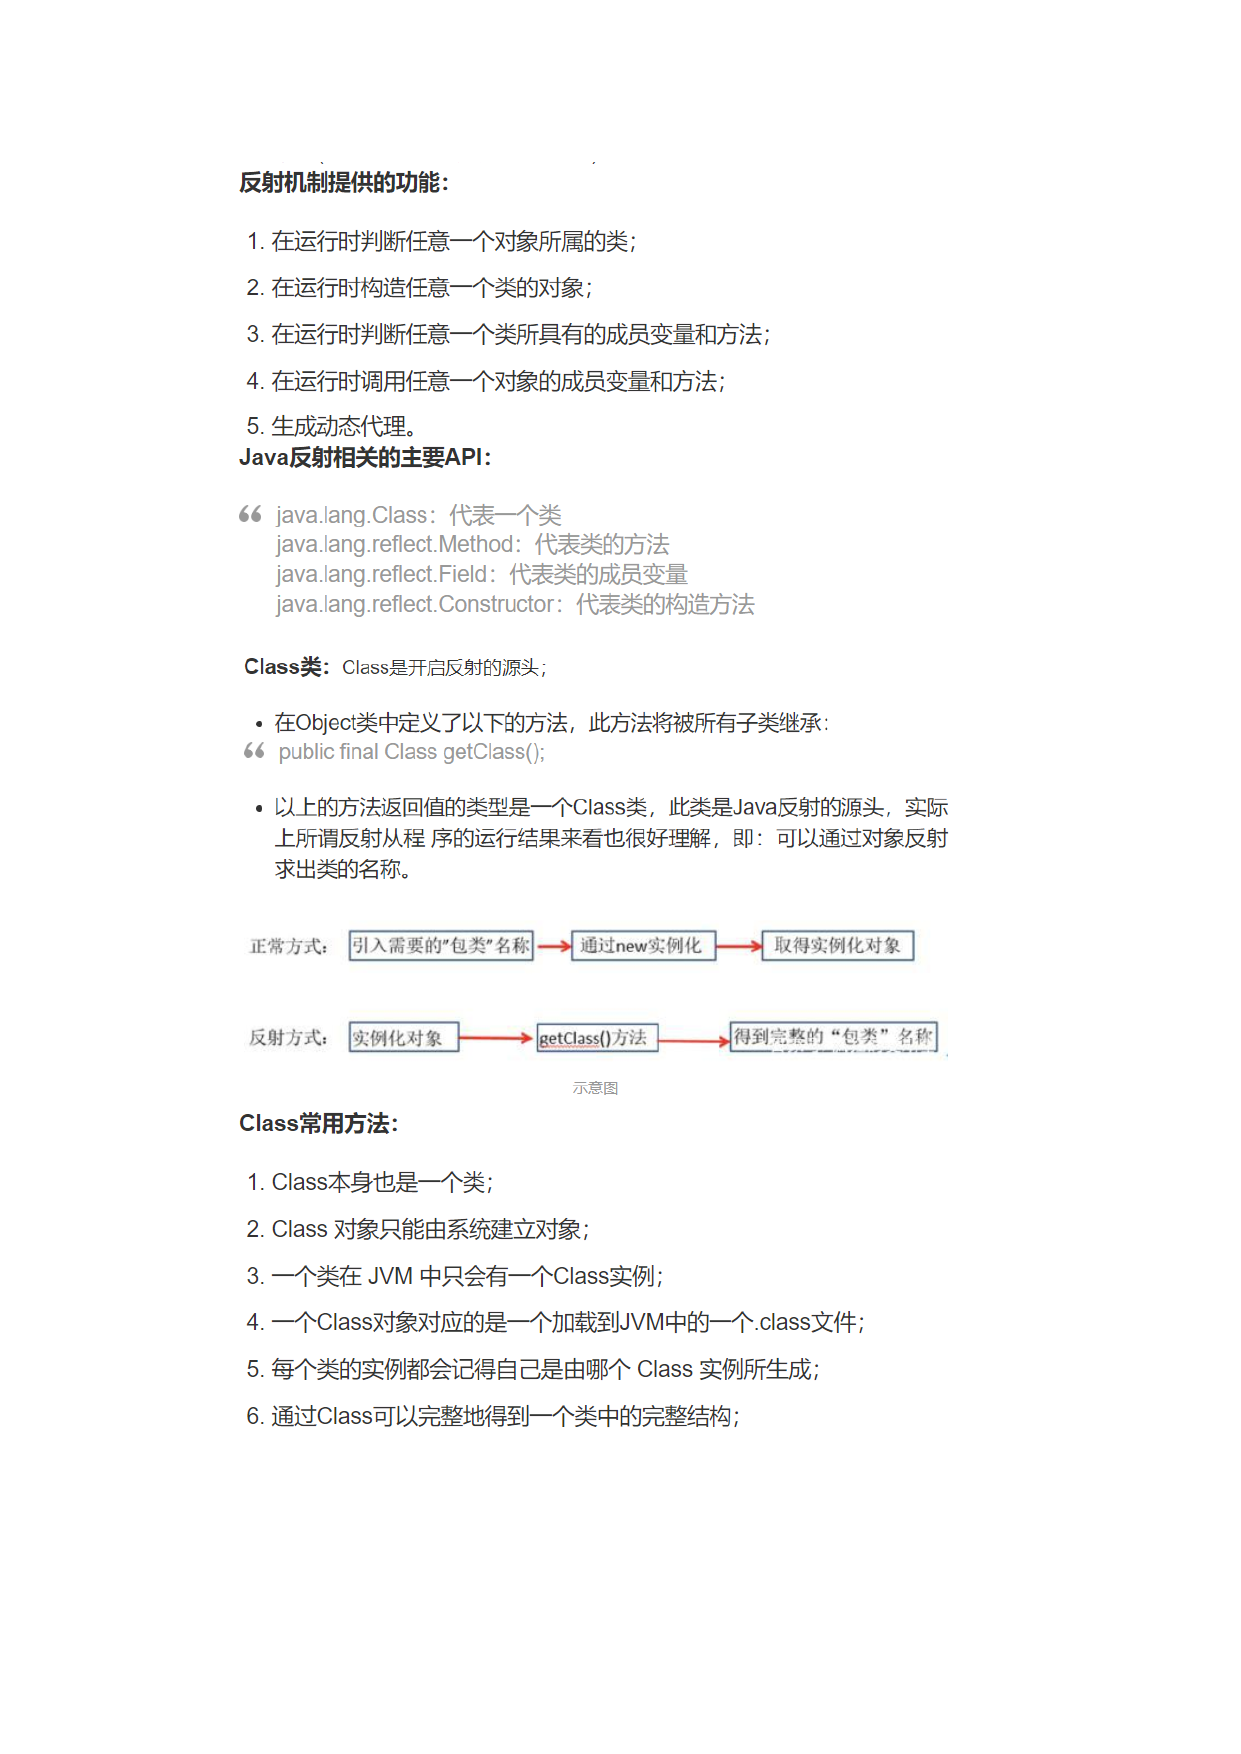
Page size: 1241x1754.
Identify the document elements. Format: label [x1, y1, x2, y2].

picture [231, 649, 963, 1101]
picture [231, 162, 990, 648]
picture [231, 1104, 978, 1439]
